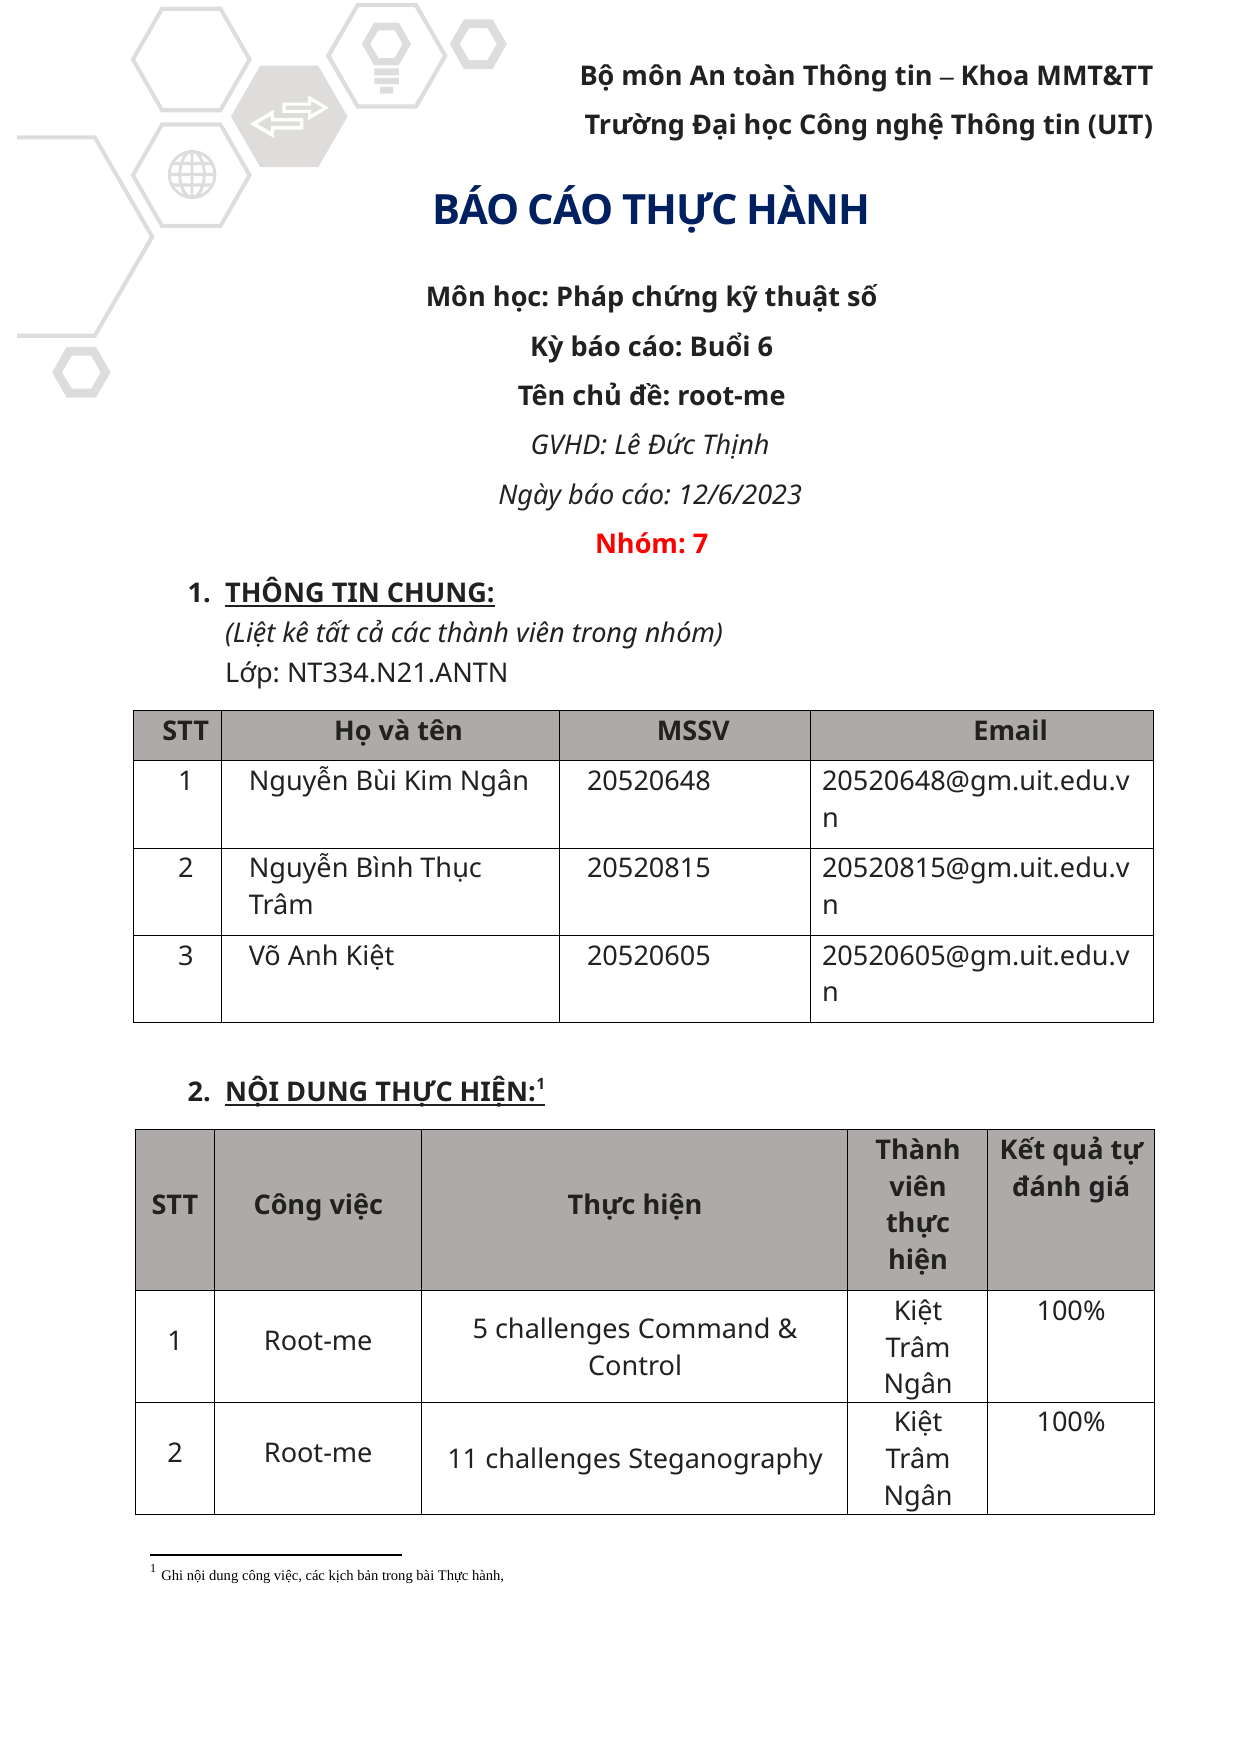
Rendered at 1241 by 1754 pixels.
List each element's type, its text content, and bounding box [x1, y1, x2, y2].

table_header Họ và tên [222, 711, 559, 760]
text Kỳ báo cáo: Buổi 6 [150, 327, 1153, 364]
table_cell 20520815 [560, 849, 810, 935]
table_cell Võ Anh Kiệt [222, 936, 559, 1022]
list NỘI DUNG THỰC HIỆN: [187, 1073, 1153, 1109]
list Lớp: NT334.N21.ANTN [225, 653, 1153, 690]
table_cell 20520648 [560, 761, 810, 848]
table_header STT [136, 1130, 214, 1290]
table_cell Kiệt Trâm Ngân [848, 1291, 987, 1402]
table_cell Nguyễn Bình Thục Trâm [222, 849, 559, 935]
table_header Công việc [215, 1130, 421, 1290]
text GVHD: Lê Đức Thịnh [150, 426, 1153, 463]
text Nhóm: 7 [150, 524, 1153, 561]
table_cell 20520815@gm.uit.edu.vn [811, 849, 1153, 935]
table_cell 20520605 [560, 936, 810, 1022]
list (Liệt kê tất cả các thành viên trong nhóm) [225, 614, 1153, 651]
table_cell 2 [134, 849, 221, 935]
table_cell Kiệt Trâm Ngân [848, 1403, 987, 1513]
table_header Kết quả tự đánh giá [988, 1130, 1154, 1290]
table_cell 3 [134, 936, 221, 1022]
table_header Thực hiện [422, 1130, 847, 1290]
table_cell 11 challenges Steganography [422, 1403, 847, 1513]
text Môn học: Pháp chứng kỹ thuật số [150, 278, 1153, 314]
table_header Email [811, 711, 1153, 760]
table_cell Nguyễn Bùi Kim Ngân [222, 761, 559, 848]
table_cell 100% [988, 1403, 1154, 1513]
table_header MSSV [560, 711, 810, 760]
table_cell 1 [134, 761, 221, 848]
table_cell 5 challenges Command & Control [422, 1291, 847, 1402]
table_cell Root-me [215, 1291, 421, 1402]
table_cell 20520648@gm.uit.edu.vn [811, 761, 1153, 848]
table_cell 100% [988, 1291, 1154, 1402]
table_cell 2 [136, 1403, 214, 1513]
table_cell Root-me [215, 1403, 421, 1513]
list THÔNG TIN CHUNG: [187, 574, 1153, 611]
table_header Thành viên thực hiện [848, 1130, 987, 1290]
table_cell 20520605@gm.uit.edu.vn [811, 936, 1153, 1022]
title BÁO CÁO THỰC HÀNH [150, 180, 1153, 237]
table_cell 1 [136, 1291, 214, 1402]
text Tên chủ đề: root-me [150, 376, 1153, 413]
table_header STT [134, 711, 221, 760]
text Ngày báo cáo: 12/6/2023 [150, 475, 1153, 512]
